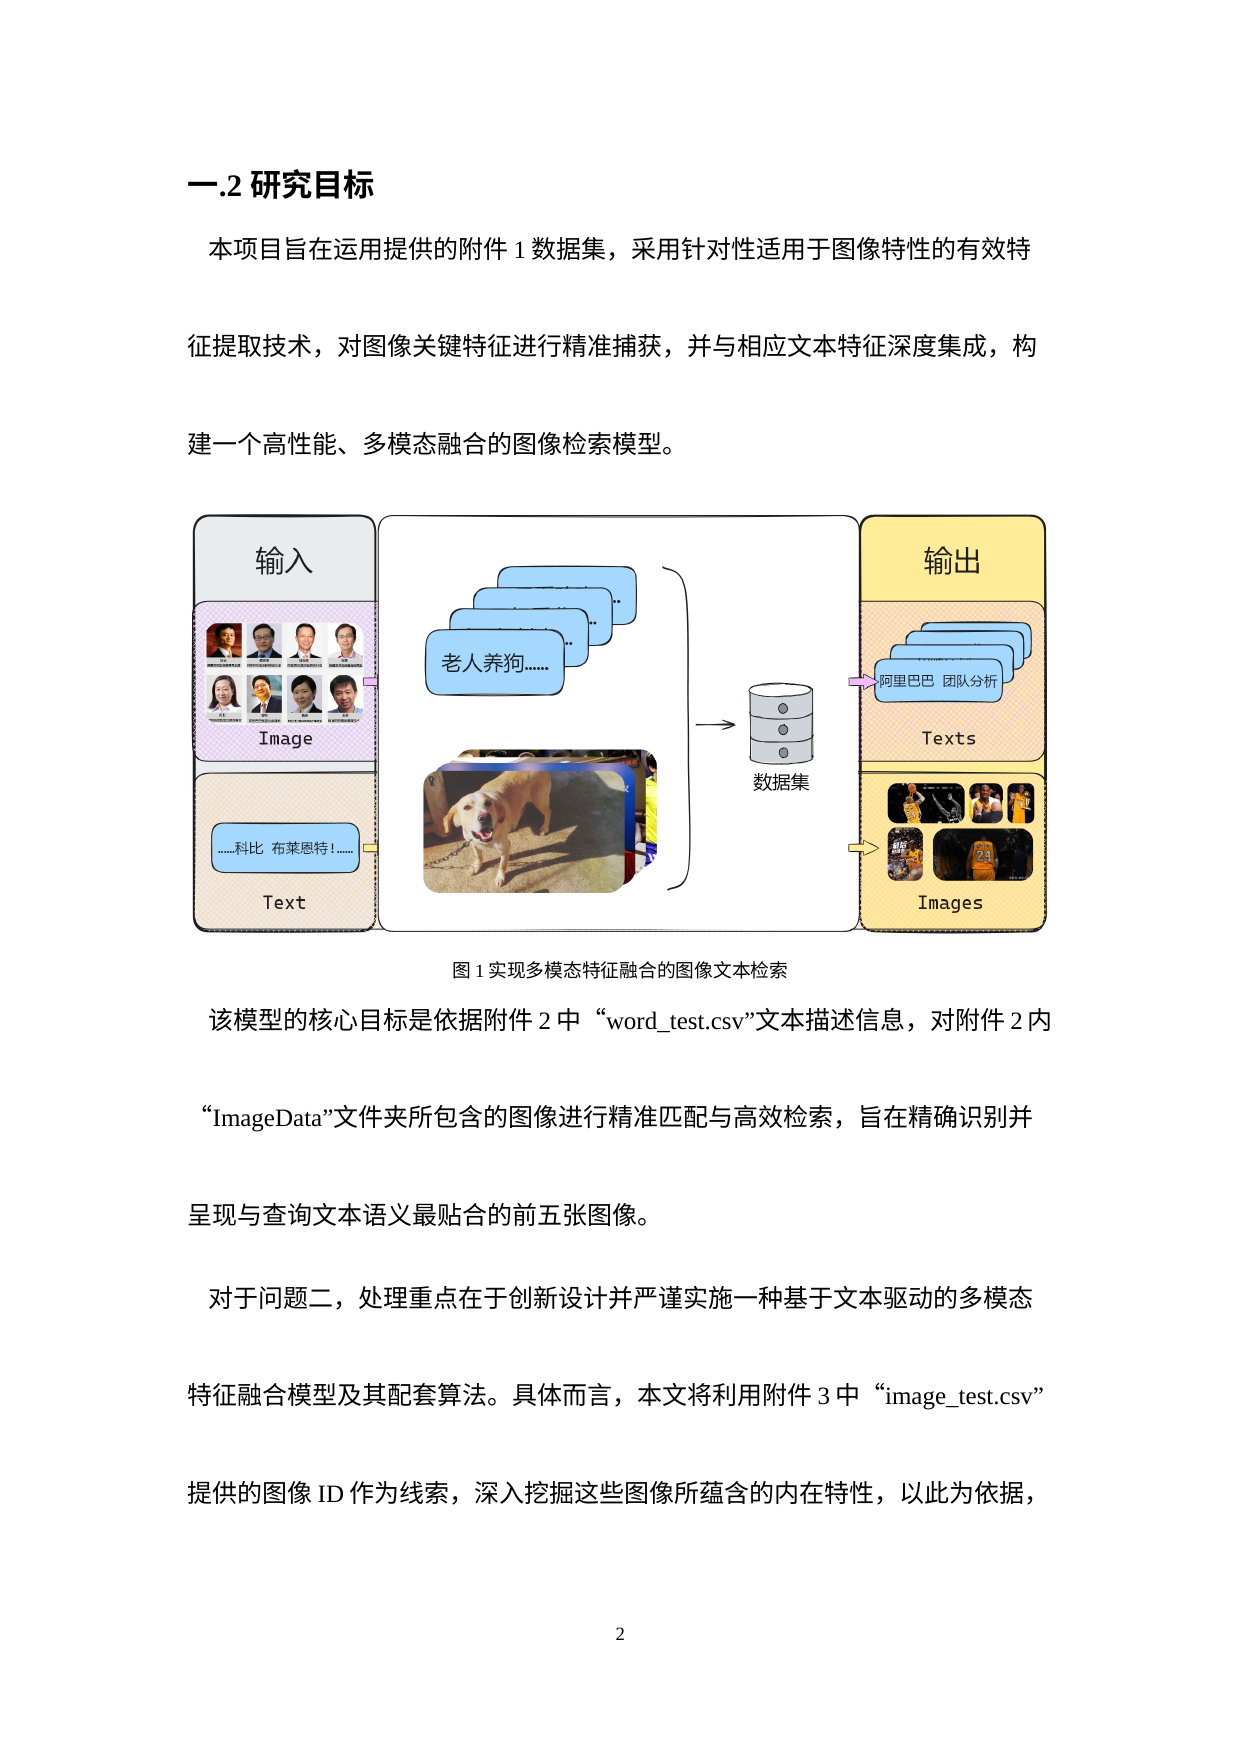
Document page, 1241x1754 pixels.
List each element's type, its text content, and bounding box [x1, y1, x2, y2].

text 本项目旨在运用提供的附件1数据集，采用针对性适用于图像特性的有效特征提取技术，对图像关键特征进行精准捕获，并与相应文本特征深度集成，构建一个高性能、多模态融合的图像检索模型。 [187, 215, 1053, 475]
text 图 1实现多模态特征融合的图像文本检索 [187, 953, 1053, 986]
picture [187, 510, 1050, 936]
text 该模型的核心目标是依据附件2中“word_test.csv”文本描述信息，对附件2内“ImageData”文件夹所包含的图像进行精准匹配与高效检索，旨在精确识别并呈现与查询文本语义最贴合的前五张图像。 [187, 986, 1053, 1246]
subtitle 研究目标 [187, 150, 1053, 215]
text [187, 1264, 1053, 1524]
